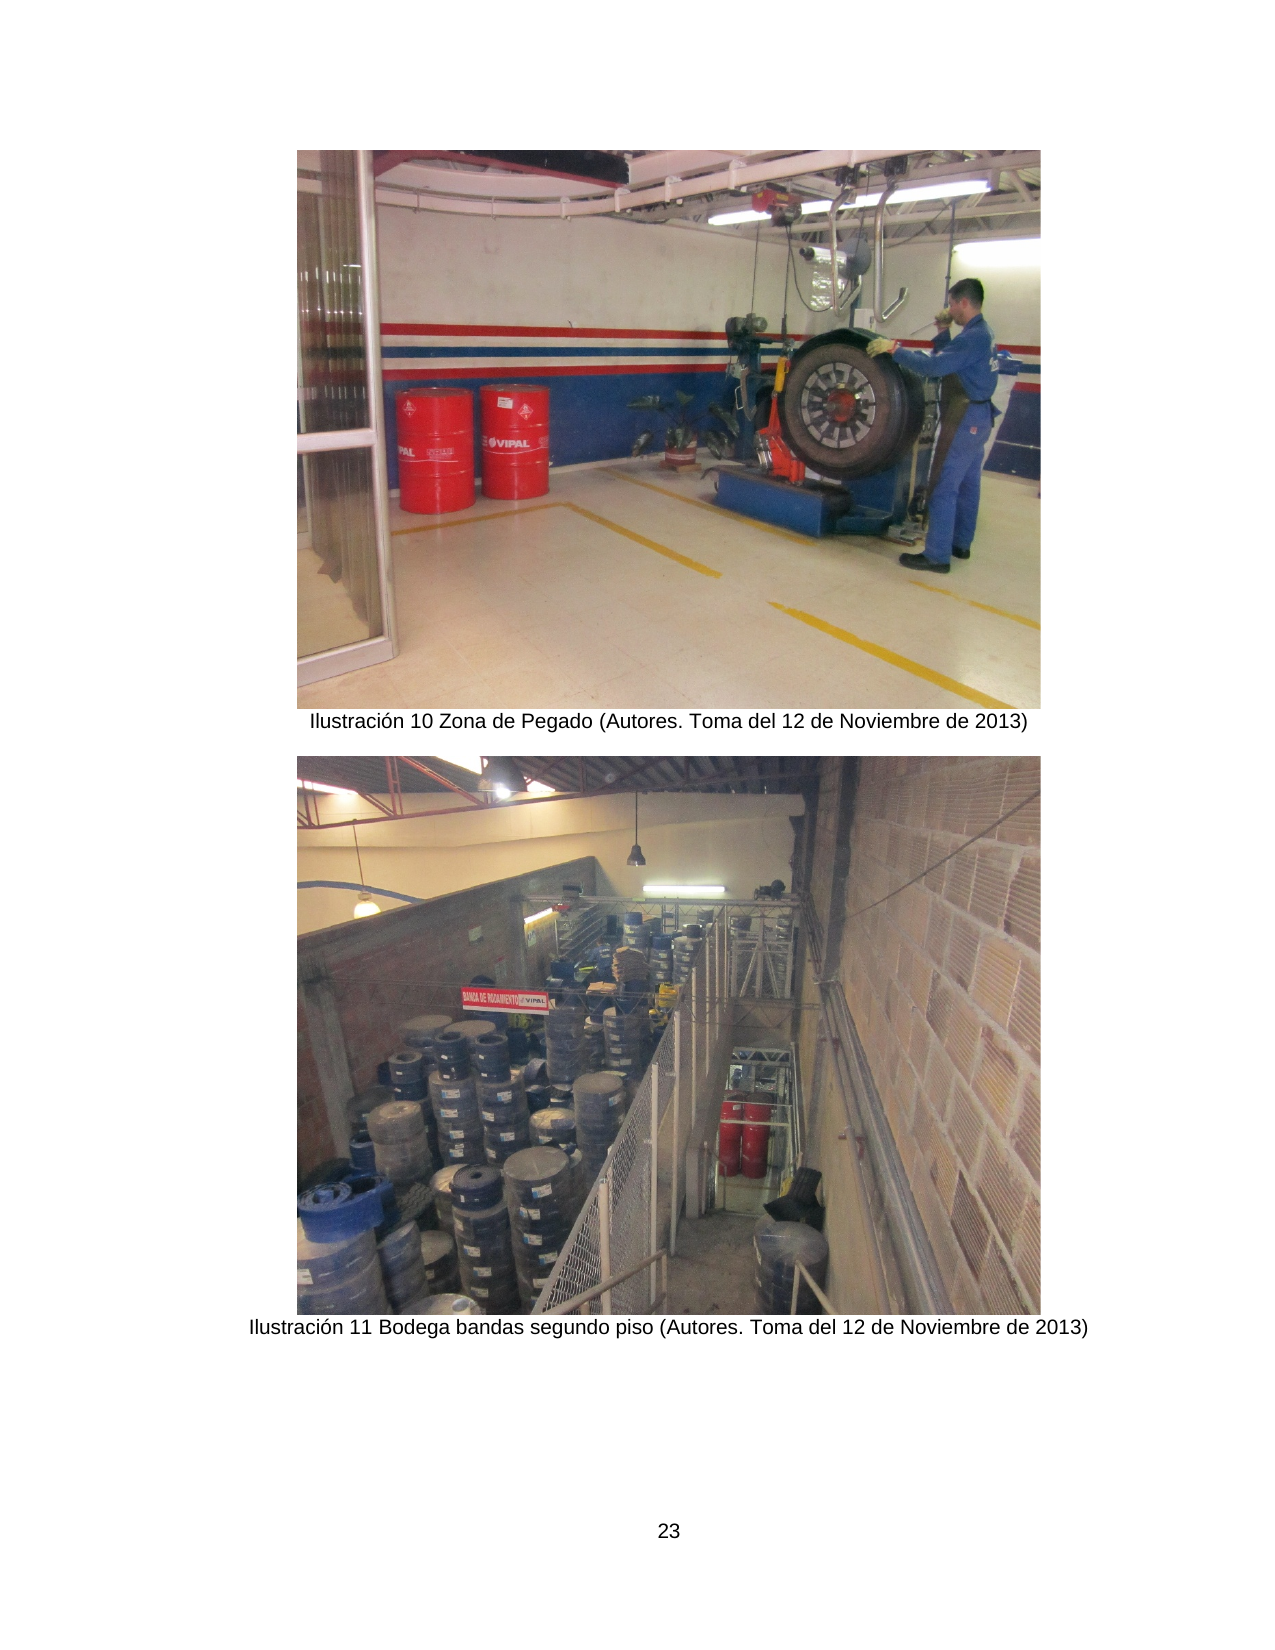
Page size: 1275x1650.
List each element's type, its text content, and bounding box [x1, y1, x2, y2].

text Ilustración 11 Bodega bandas segundo piso (Autores. Toma del 12 de Noviembre de 2013) [213, 1315, 1125, 1339]
picture [297, 756, 1041, 1315]
text Ilustración 10 Zona de Pegado (Autores. Toma del 12 de Noviembre de 2013) [213, 708, 1125, 732]
picture [297, 150, 1041, 709]
